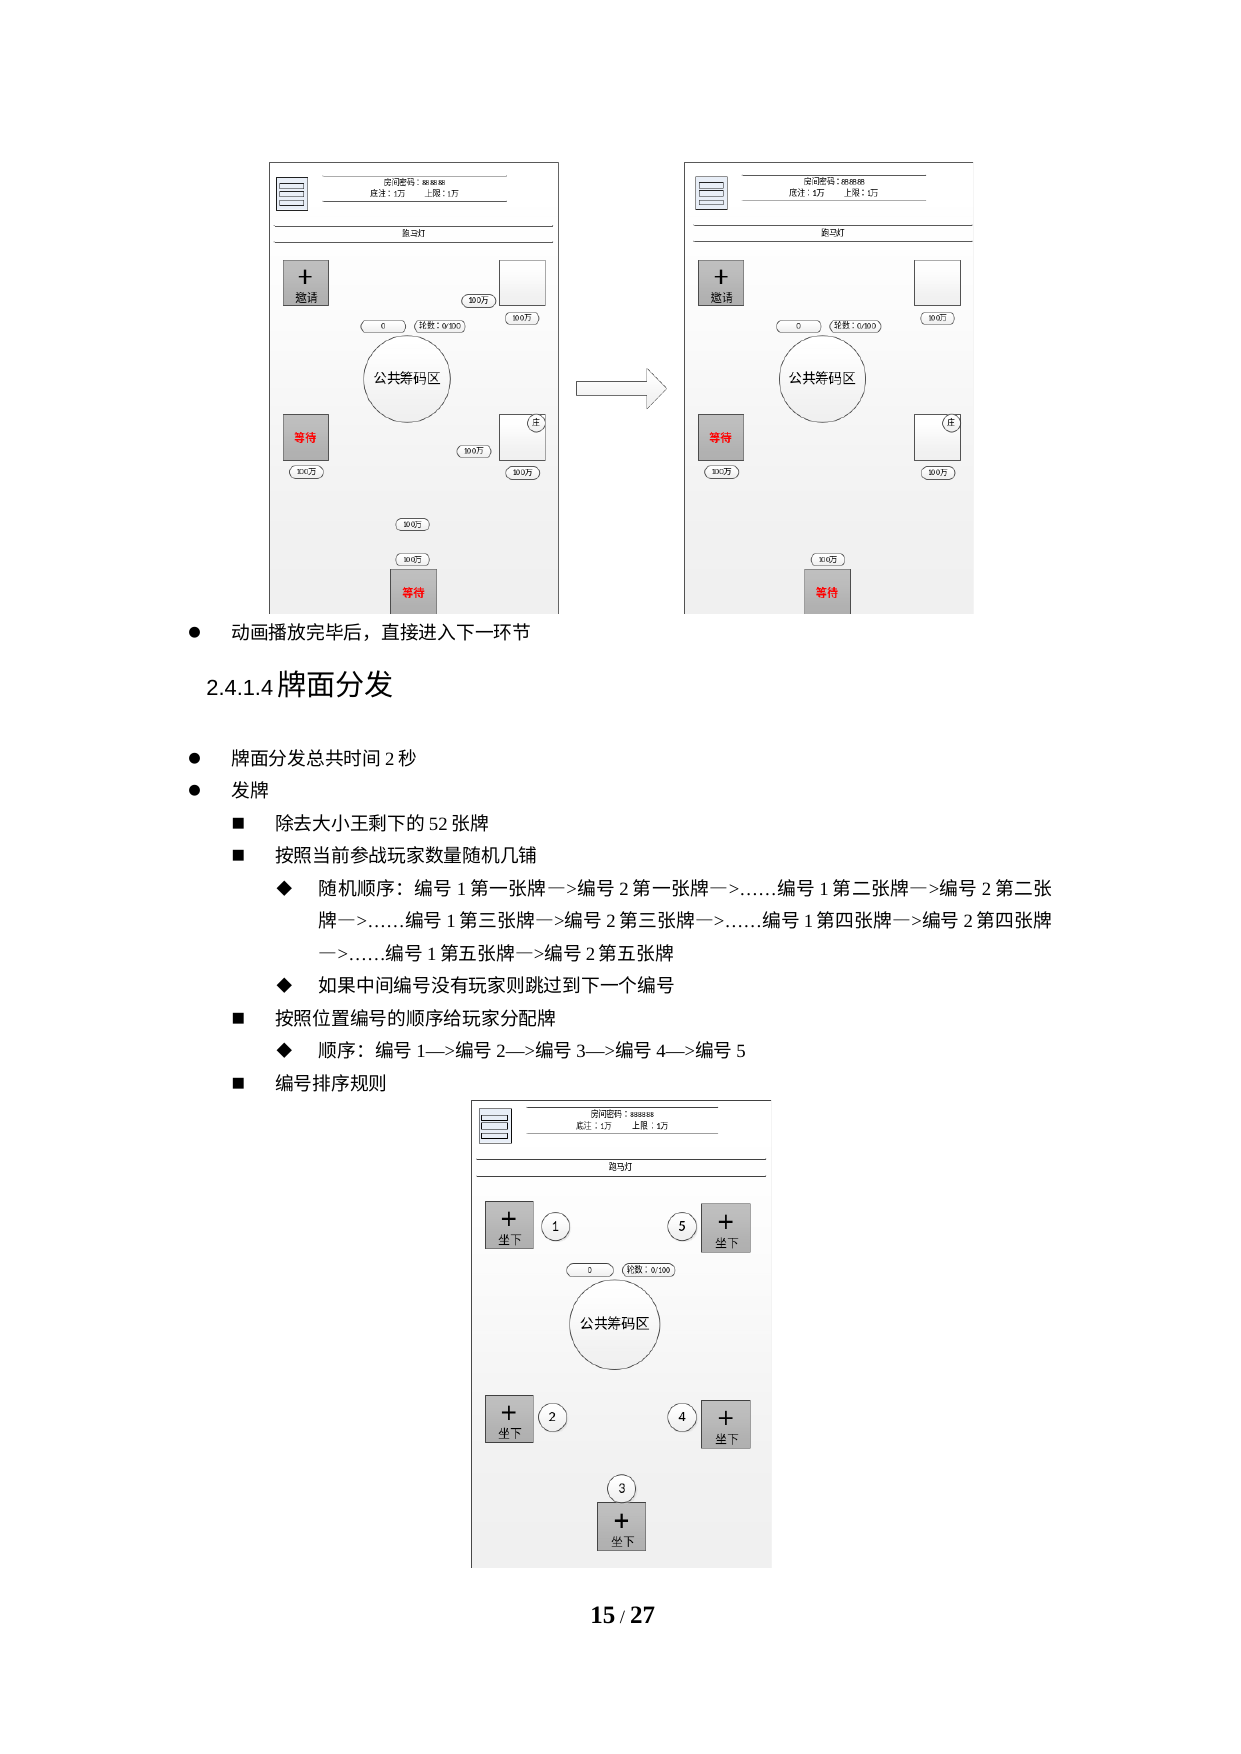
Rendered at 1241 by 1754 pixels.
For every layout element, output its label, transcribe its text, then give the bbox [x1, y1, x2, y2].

list 顺序：编号1—>编号2—>编号3—>编号4—>编号5 [275, 1033, 1053, 1066]
list 发牌 [187, 773, 1053, 806]
list 按照当前参战玩家数量随机几铺 [231, 838, 1053, 871]
list 除去大小王剩下的52张牌 [231, 806, 1053, 838]
list 如果中间编号没有玩家则跳过到下一个编号 [275, 968, 1053, 1001]
subtitle 牌面分发 [206, 650, 1053, 715]
list 随机顺序：编号1第一张牌—>编号2第一张牌—>……编号1第二张牌—>编号2第二张牌—>……编号1第三张牌—>编号2第三张牌—>……编号1第四张牌—>编号2第四张牌—>……编号1第五张牌—>编号2第五张牌 [275, 871, 1053, 968]
list 动画播放完毕后，直接进入下一环节 [187, 615, 1053, 648]
list 编号排序规则 [231, 1066, 1053, 1098]
list 按照位置编号的顺序给玩家分配牌 [231, 1001, 1053, 1033]
list 牌面分发总共时间2秒 [187, 741, 1053, 773]
